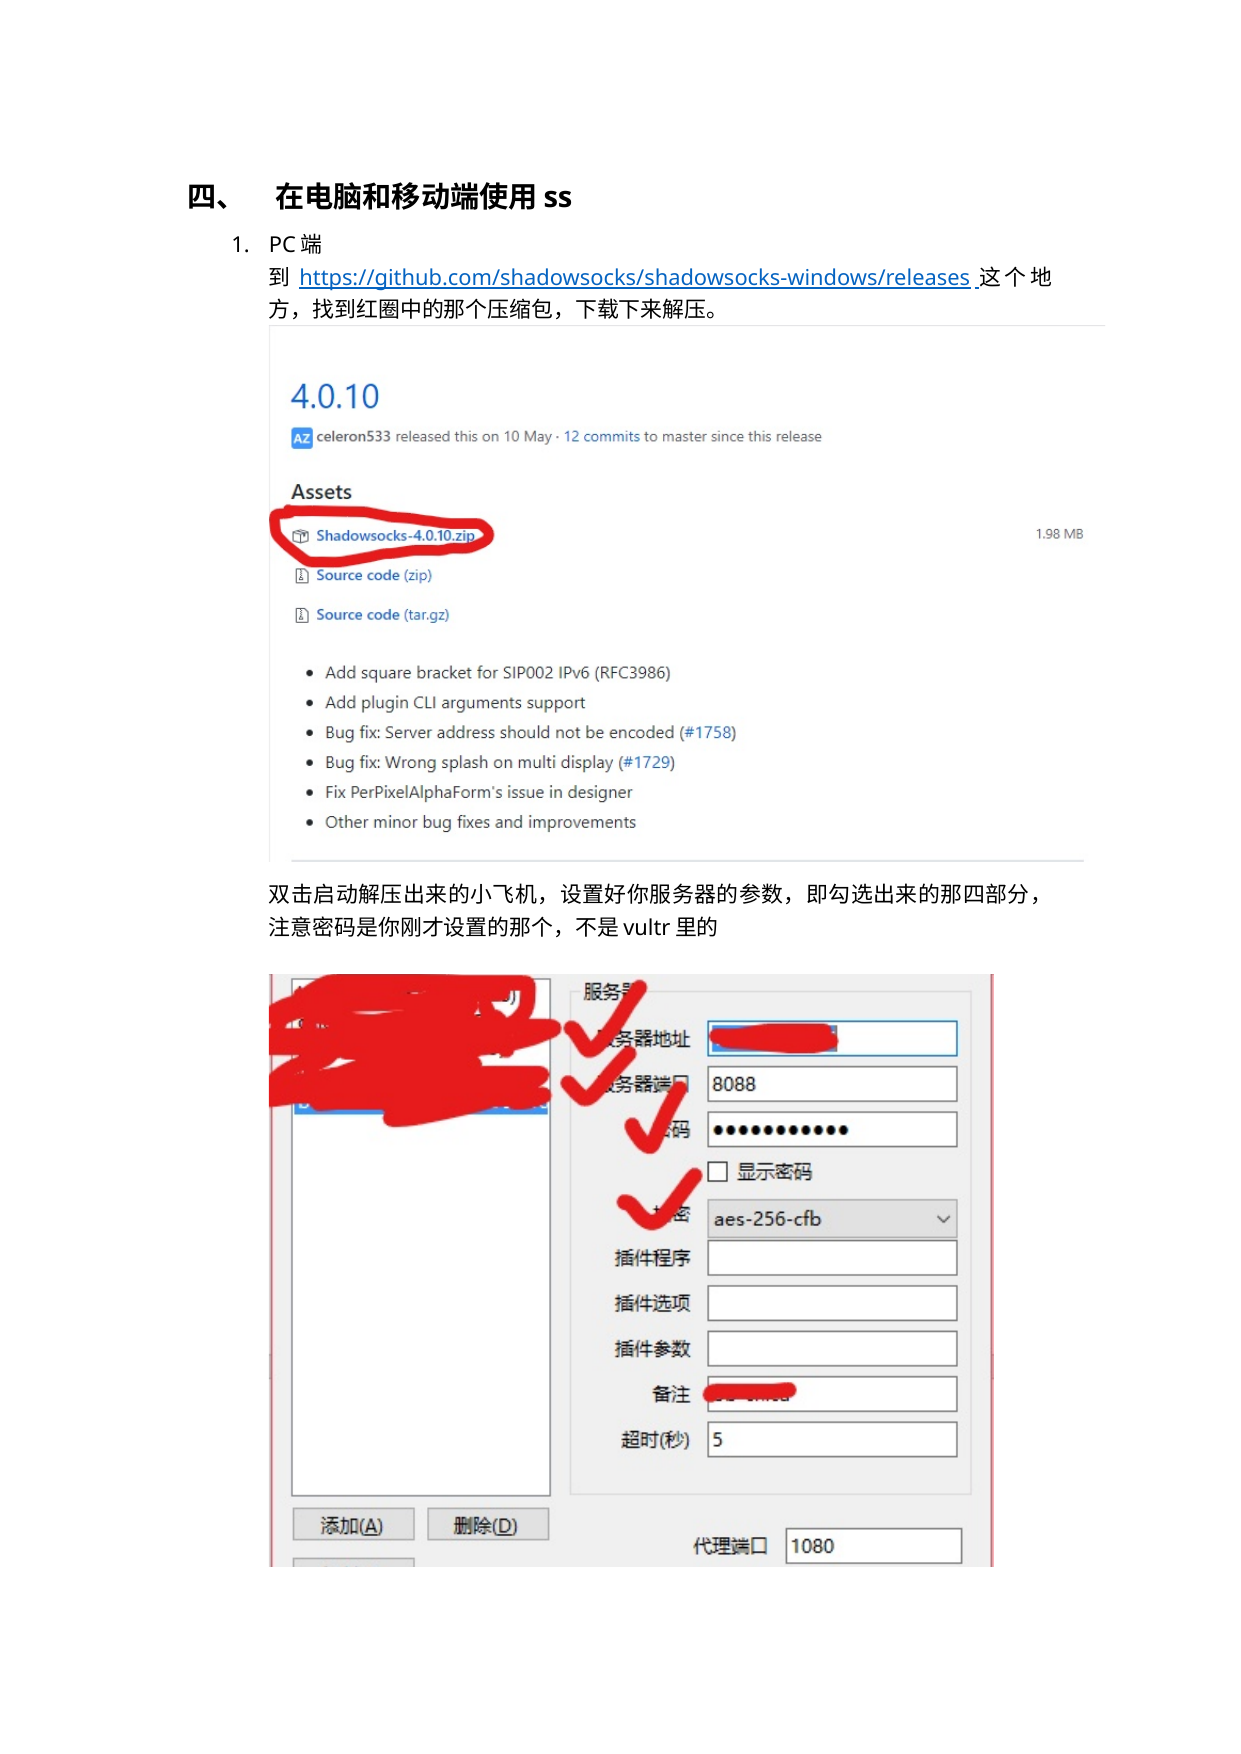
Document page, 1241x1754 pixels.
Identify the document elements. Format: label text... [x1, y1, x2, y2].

list 在电脑和移动端使用ss [187, 162, 1053, 227]
list PC端 [231, 227, 1053, 259]
picture [268, 324, 1133, 862]
list 到https://github.com/shadowsocks/shadowsocks-windows/releases这个地方，找到红圈中的那个压缩包，下载下来解压。 [269, 259, 1053, 324]
list 双击启动解压出来的小飞机，设置好你服务器的参数，即勾选出来的那四部分，注意密码是你刚才设置的那个，不是vultr里的 [269, 877, 1053, 942]
picture [268, 974, 994, 1567]
